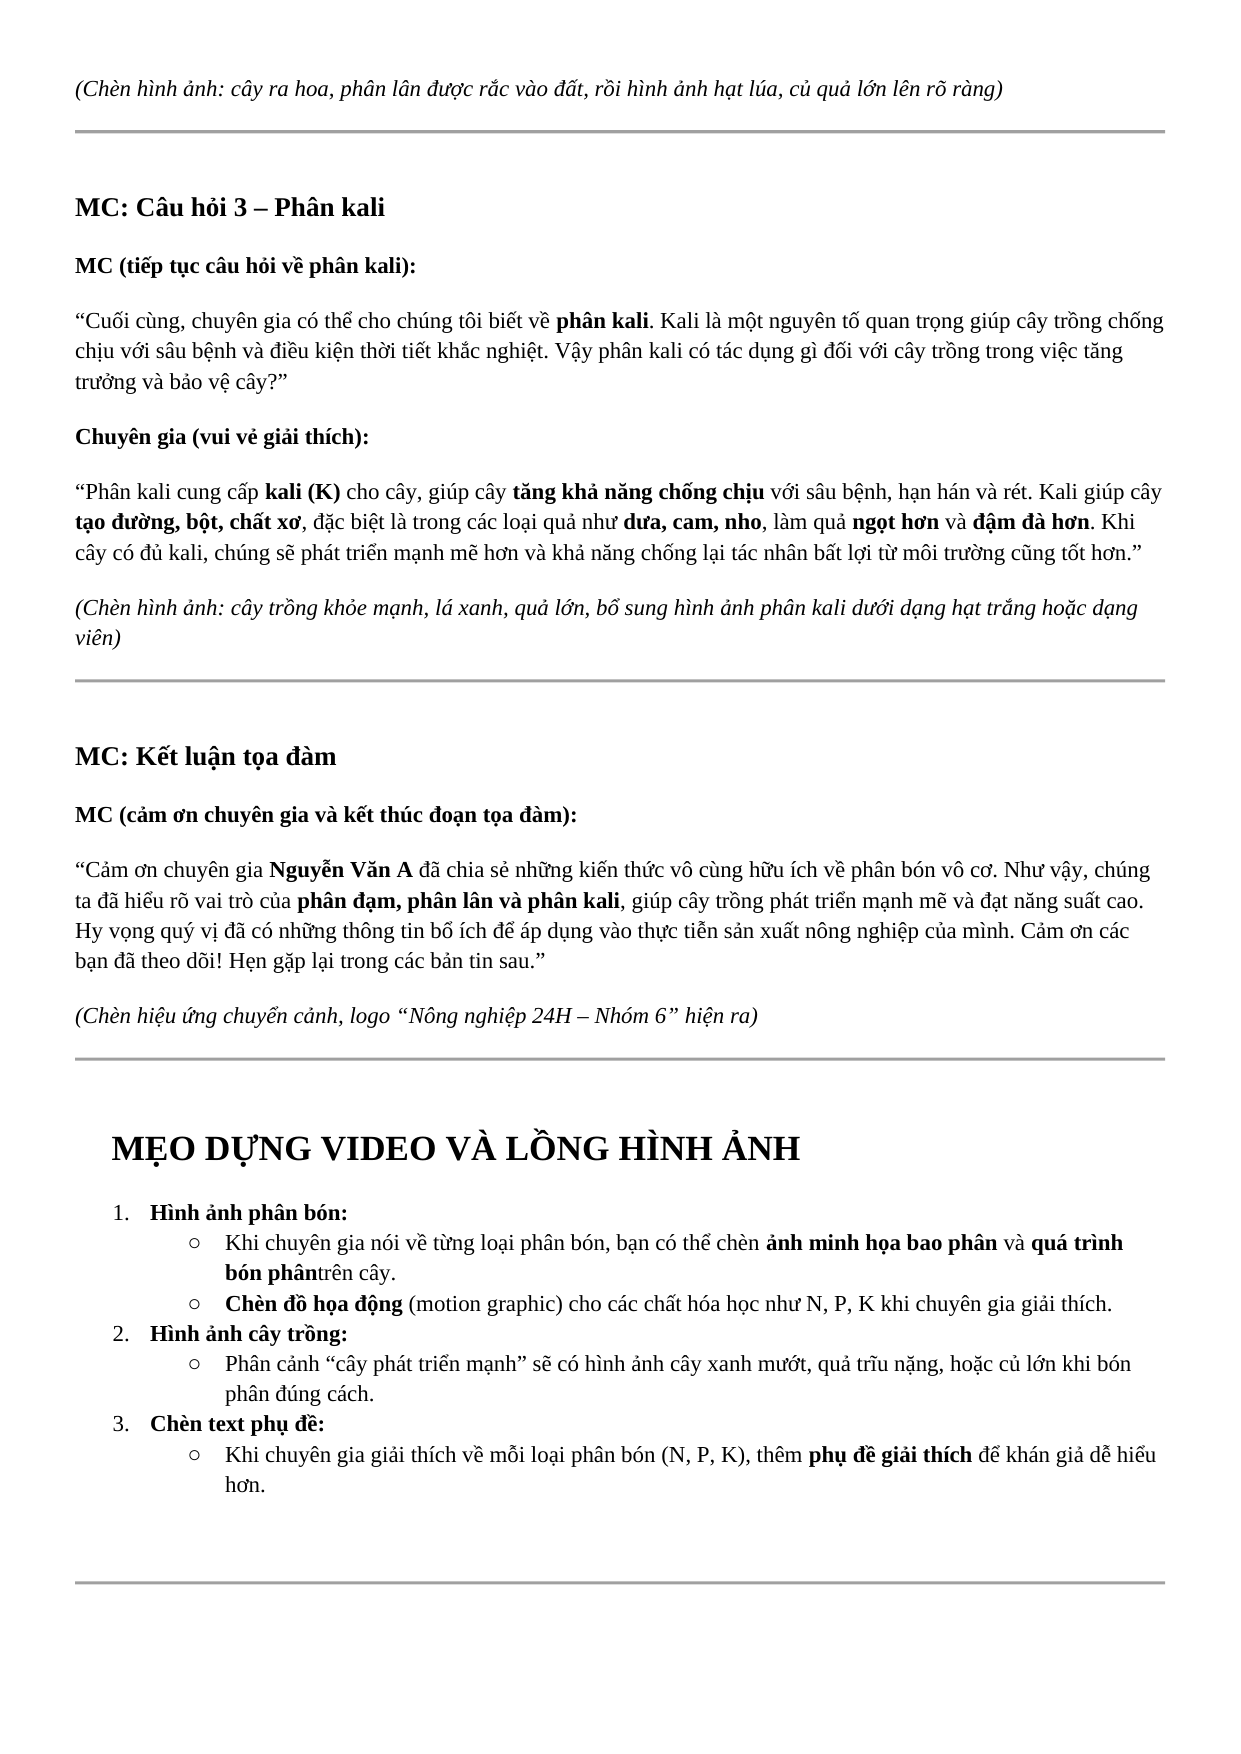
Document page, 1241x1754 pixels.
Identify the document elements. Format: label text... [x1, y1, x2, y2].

list Hình ảnh cây trồng: [112, 1320, 1165, 1346]
list Hình ảnh phân bón: [112, 1199, 1165, 1225]
text (Chèn hiệu ứng chuyển cảnh, logo “Nông nghiệp 24H – Nhóm 6” hiện ra) [75, 1002, 1165, 1029]
text MC (tiếp tục câu hỏi về phân kali): [75, 252, 1165, 278]
text “Cảm ơn chuyên gia Nguyễn Văn A đã chia sẻ những kiến thức vô cùng hữu ích về phân bón vô cơ. Như vậy, chúng ta đã hiểu rõ vai trò của phân đạm, phân lân và phân kali, giúp cây trồng phát triển mạnh mẽ và đạt năng suất cao. Hy vọng quý vị đã có những thông tin bổ ích để áp dụng vào thực tiễn sản xuất nông nghiệp của mình. Cảm ơn các bạn đã theo dõi! Hẹn gặp lại trong các bản tin sau.” [75, 856, 1165, 973]
list Chèn text phụ đề: [112, 1410, 1165, 1437]
list Chèn đồ họa động (motion graphic) cho các chất hóa học như N, P, K khi chuyên gia giải thích. [187, 1289, 1165, 1316]
text “Cuối cùng, chuyên gia có thể cho chúng tôi biết về phân kali. Kali là một nguyên tố quan trọng giúp cây trồng chống chịu với sâu bệnh và điều kiện thời tiết khắc nghiệt. Vậy phân kali có tác dụng gì đối với cây trồng trong việc tăng trưởng và bảo vệ cây?” [75, 307, 1165, 394]
subtitle MC: Kết luận tọa đàm [75, 741, 1165, 772]
text (Chèn hình ảnh: cây ra hoa, phân lân được rắc vào đất, rồi hình ảnh hạt lúa, củ quả lớn lên rõ ràng) [75, 75, 1165, 101]
subtitle MC: Câu hỏi 3 – Phân kali [75, 191, 1165, 223]
text “Phân kali cung cấp kali (K) cho cây, giúp cây tăng khả năng chống chịu với sâu bệnh, hạn hán và rét. Kali giúp cây tạo đường, bột, chất xơ, đặc biệt là trong các loại quả như dưa, cam, nho, làm quả ngọt hơn và đậm đà hơn. Khi cây có đủ kali, chúng sẽ phát triển mạnh mẽ hơn và khả năng chống lại tác nhân bất lợi từ môi trường cũng tốt hơn.” [75, 478, 1165, 565]
text (Chèn hình ảnh: cây trồng khỏe mạnh, lá xanh, quả lớn, bổ sung hình ảnh phân kali dưới dạng hạt trắng hoặc dạng viên) [75, 594, 1165, 650]
subtitle 💡 MẸO DỰNG VIDEO VÀ LỒNG HÌNH ẢNH [75, 1127, 1165, 1168]
list Khi chuyên gia nói về từng loại phân bón, bạn có thể chèn ảnh minh họa bao phân và quá trình bón phântrên cây. [187, 1229, 1165, 1286]
list Phân cảnh “cây phát triển mạnh” sẽ có hình ảnh cây xanh mướt, quả trĩu nặng, hoặc củ lớn khi bón phân đúng cách. [187, 1350, 1165, 1407]
text Chuyên gia (vui vẻ giải thích): [75, 423, 1165, 449]
list Khi chuyên gia giải thích về mỗi loại phân bón (N, P, K), thêm phụ đề giải thích để khán giả dễ hiểu hơn. [187, 1441, 1165, 1497]
text MC (cảm ơn chuyên gia và kết thúc đoạn tọa đàm): [75, 801, 1165, 828]
